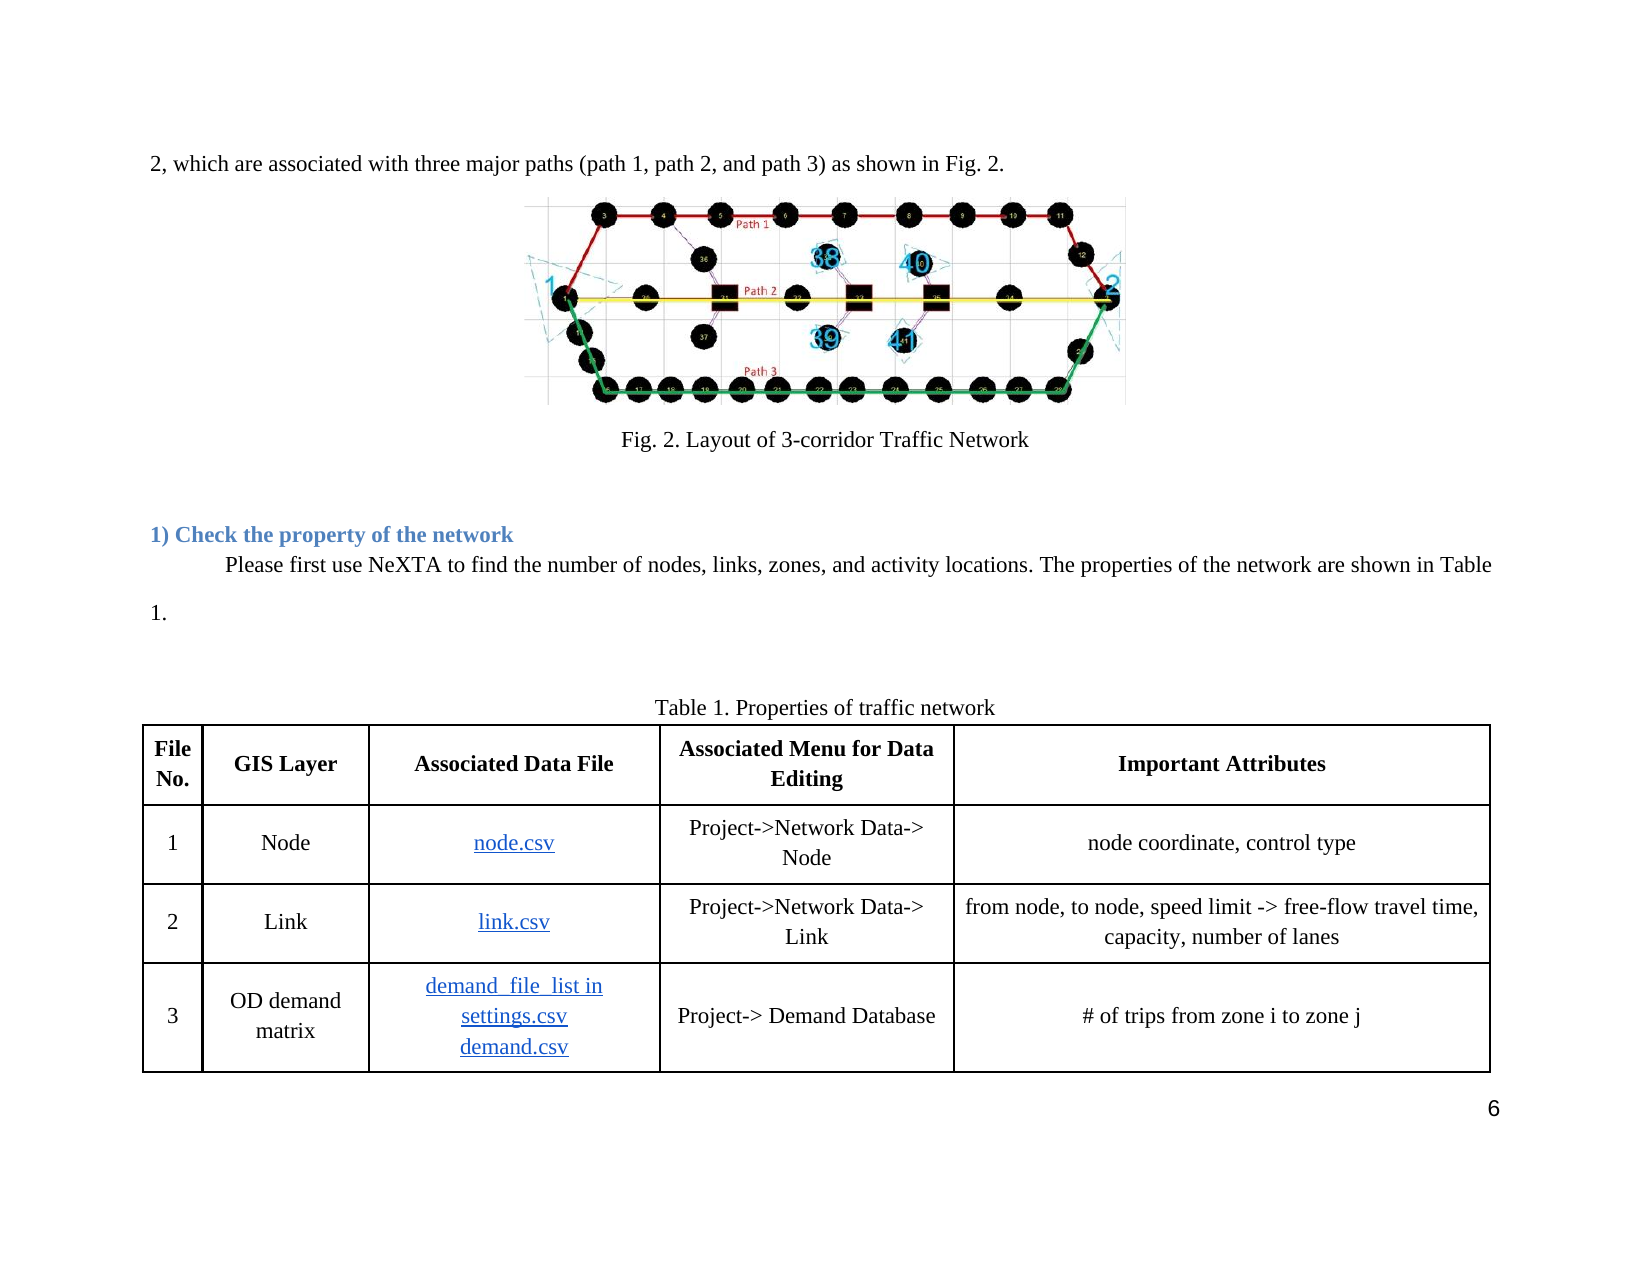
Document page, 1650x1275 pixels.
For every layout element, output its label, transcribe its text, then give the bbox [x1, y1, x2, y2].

table_cell Node [204, 806, 368, 883]
table_cell Project->Network Data-> Link [661, 885, 953, 962]
table_cell link.csv [370, 885, 659, 962]
table_cell # of trips from zone i to zone j [955, 964, 1489, 1071]
table_header Associated Menu for Data Editing [661, 726, 953, 803]
table_cell 3 [144, 964, 201, 1071]
table_cell Project->Network Data-> Node [661, 806, 953, 883]
table_cell Project-> Demand Database [661, 964, 953, 1071]
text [150, 150, 1500, 176]
table_cell Link [204, 885, 368, 962]
table_cell demand_file_list in settings.csv demand.csv [370, 964, 659, 1071]
table_cell 2 [144, 885, 201, 962]
table_cell 1 [144, 806, 201, 883]
text Table 1. Properties of traffic network [150, 694, 1500, 721]
table_cell OD demand matrix [204, 964, 368, 1071]
picture [524, 197, 1126, 405]
text Please first use NeXTA to find the number of nodes, links, zones, and activity locations. The properties of the network are shown in Table 1. [150, 551, 1500, 625]
table_cell from node, to node, speed limit -> free-flow travel time, capacity, number of lanes [955, 885, 1489, 962]
table_cell node.csv [370, 806, 659, 883]
subtitle 1) Check the property of the network [150, 521, 1500, 547]
table_cell node coordinate, control type [955, 806, 1489, 883]
table_header Important Attributes [955, 726, 1489, 803]
table_header Associated Data File [370, 726, 659, 803]
text Fig. 2. Layout of 3-corridor Traffic Network [150, 426, 1500, 453]
table_header File No. [144, 726, 201, 803]
table_header GIS Layer [204, 726, 368, 803]
